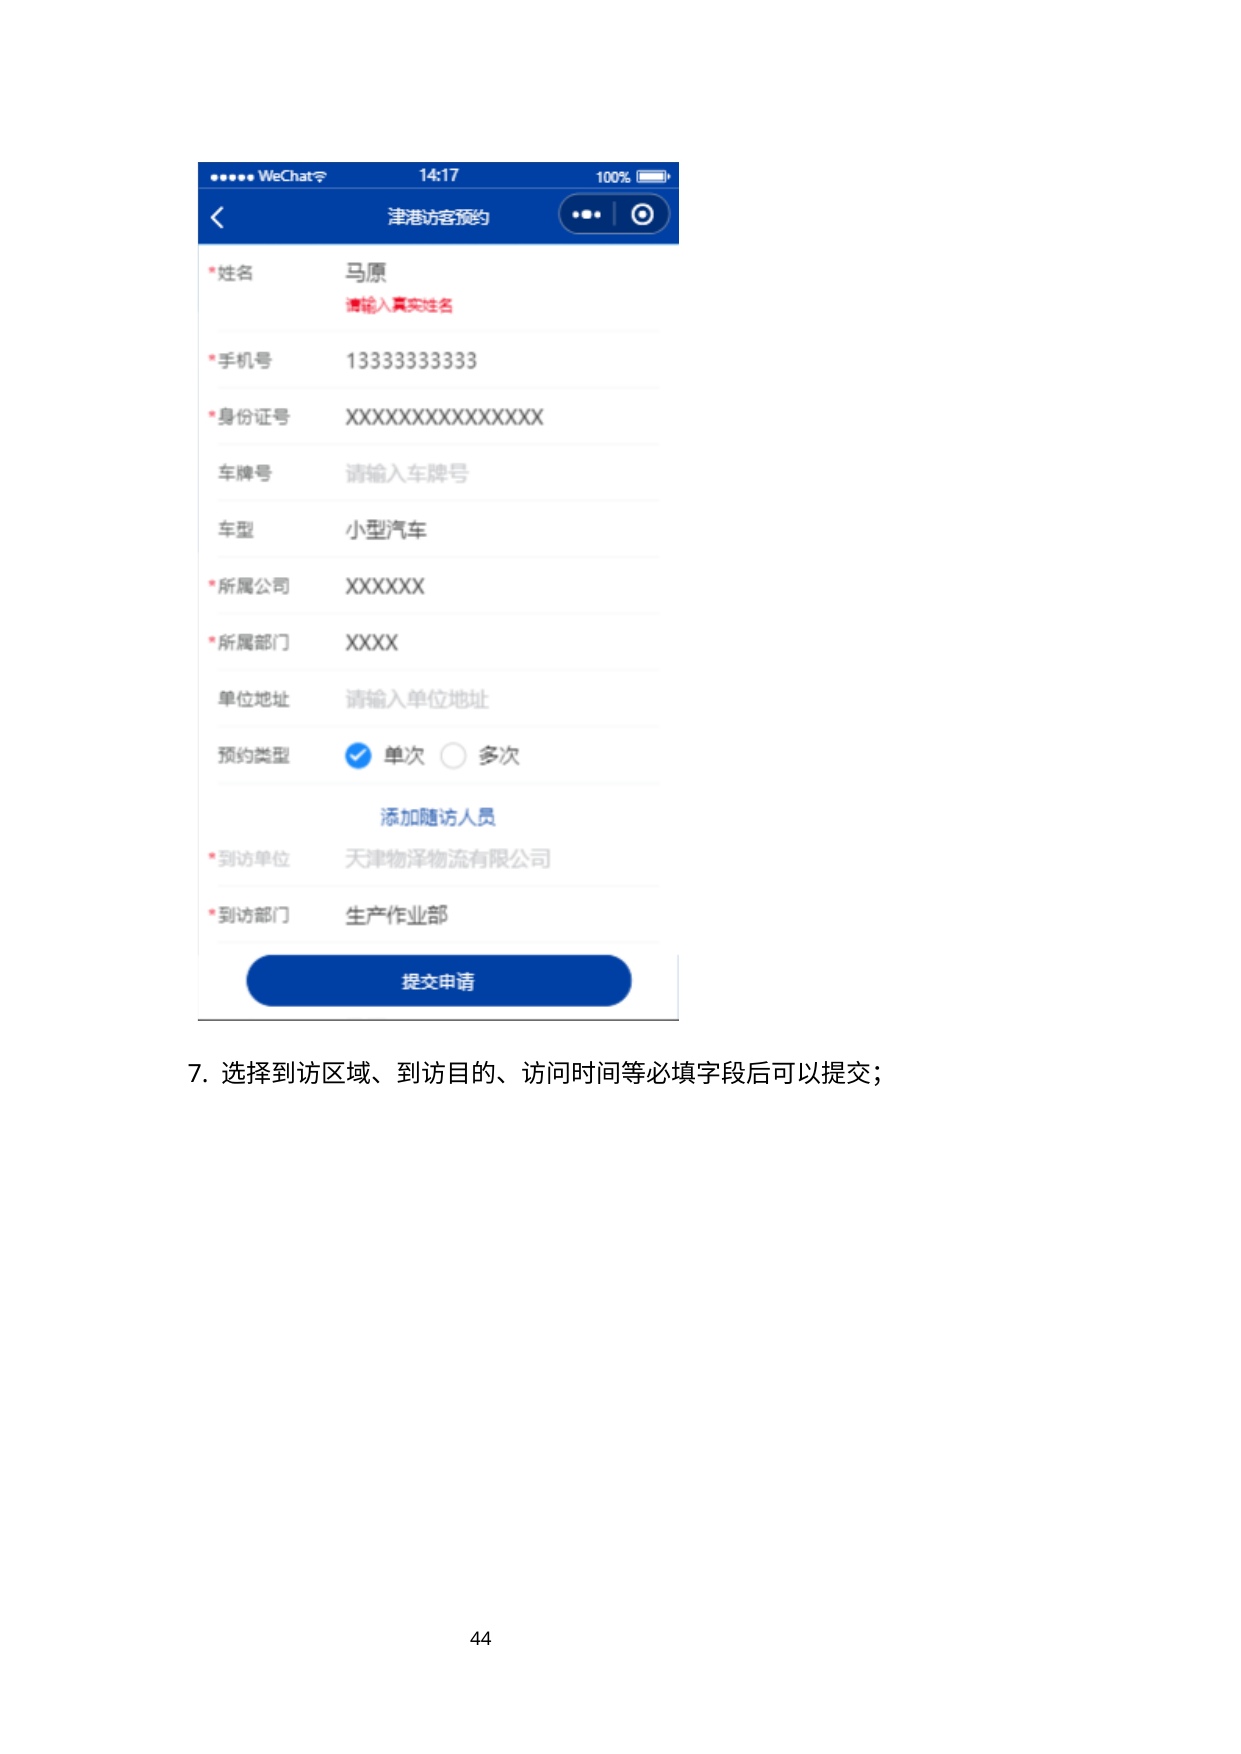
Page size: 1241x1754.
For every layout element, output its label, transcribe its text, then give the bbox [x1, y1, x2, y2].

text 7. 选择到访区域、到访目的、访问时间等必填字段后可以提交； [187, 1039, 1053, 1104]
picture [197, 162, 679, 1021]
